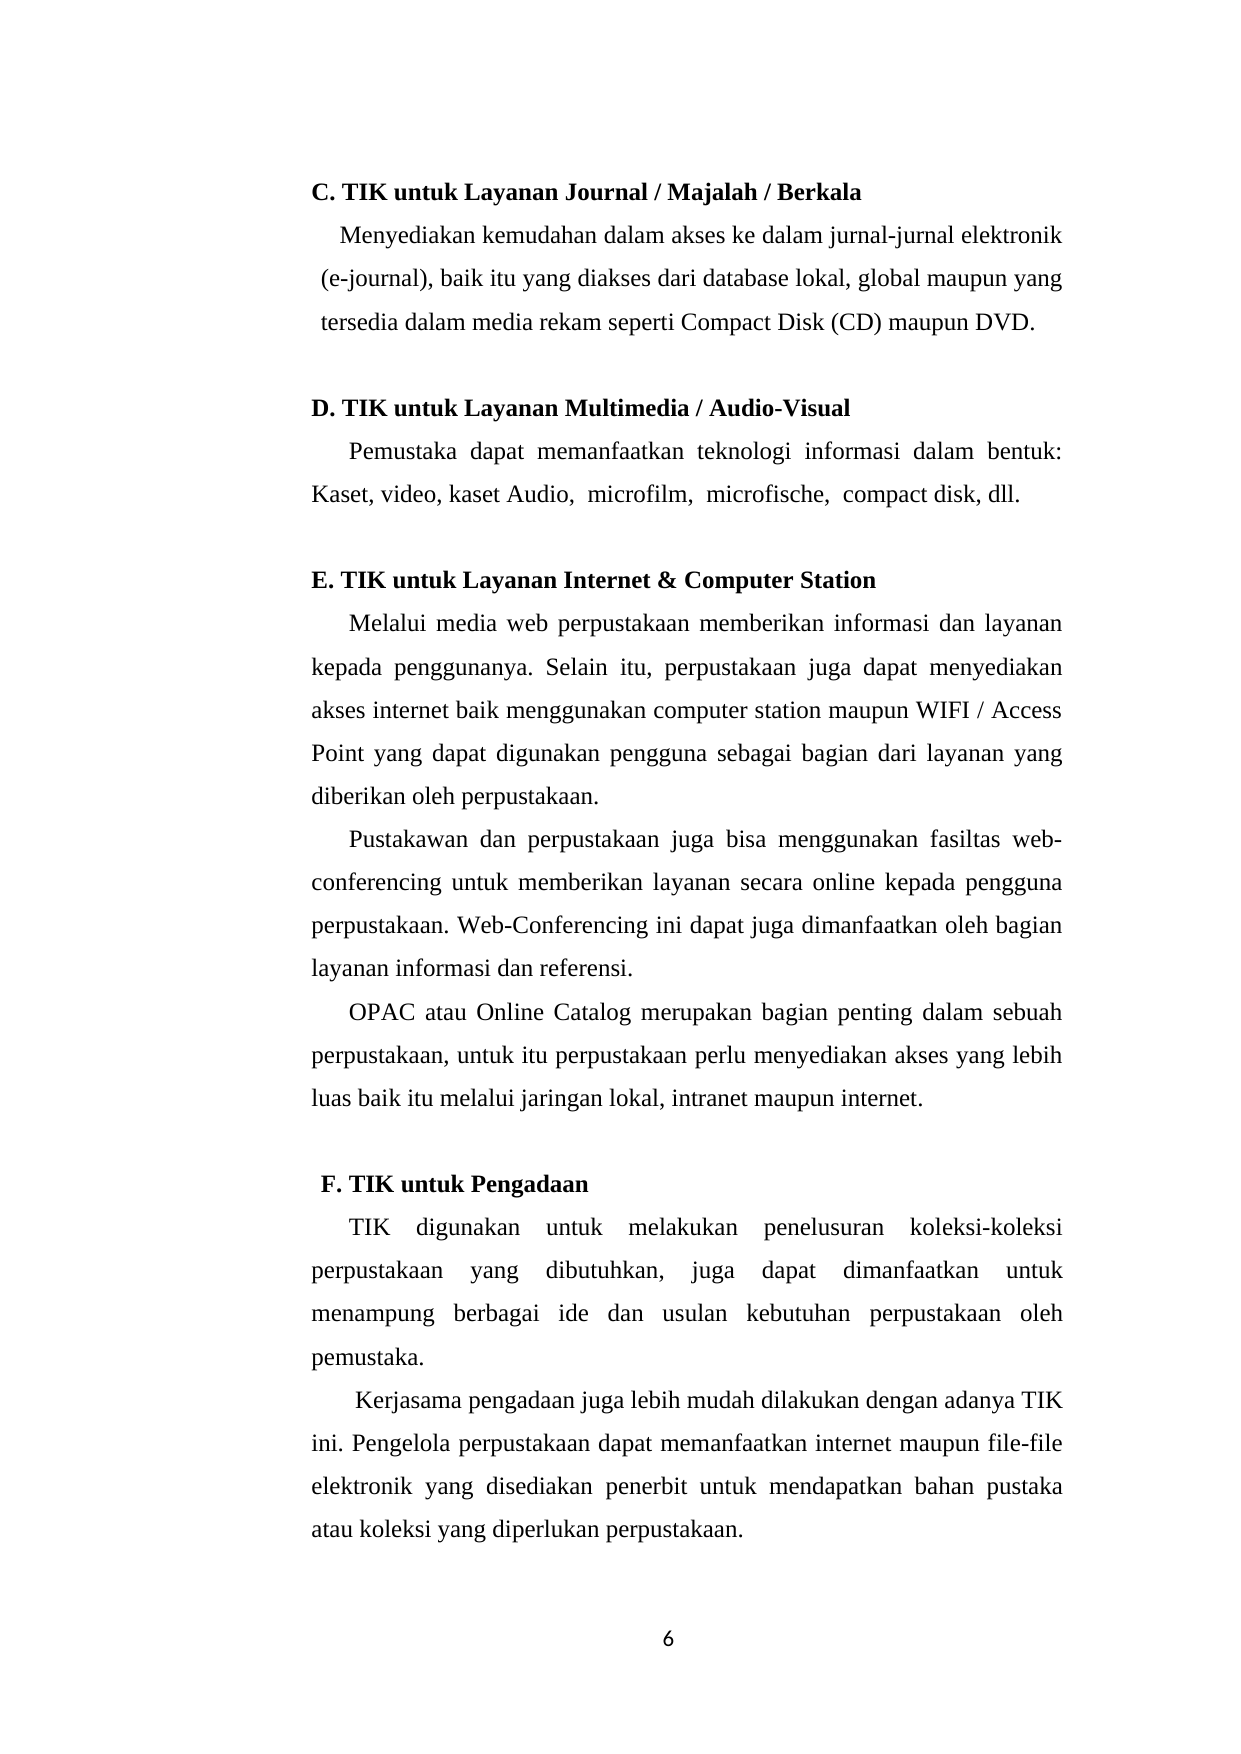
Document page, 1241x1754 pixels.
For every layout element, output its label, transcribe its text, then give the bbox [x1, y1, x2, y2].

text D. TIK untuk Layanan Multimedia / Audio-Visual [274, 393, 1063, 422]
text Menyediakan kemudahan dalam akses ke dalam jurnal-jurnal elektronik (e-journal), baik itu yang diakses dari database lokal, global maupun yang tersedia dalam media rekam seperti Compact Disk (CD) maupun DVD. [321, 220, 1063, 335]
text OPAC atau Online Catalog merupakan bagian penting dalam sebuah perpustakaan, untuk itu perpustakaan perlu menyediakan akses yang lebih luas baik itu melalui jaringan lokal, intranet maupun internet. [311, 997, 1063, 1112]
text E. TIK untuk Layanan Internet & Computer Station [311, 565, 1063, 594]
text Pustakawan dan perpustakaan juga bisa menggunakan fasiltas web-conferencing untuk memberikan layanan secara online kepada pengguna perpustakaan. Web-Conferencing ini dapat juga dimanfaatkan oleh bagian layanan informasi dan referensi. [311, 824, 1063, 982]
text Pemustaka dapat memanfaatkan teknologi informasi dalam bentuk: Kaset, video, kaset Audio, microfilm, microfische, compact disk, dll. [311, 436, 1063, 508]
text C. TIK untuk Layanan Journal / Majalah / Berkala [311, 177, 1063, 206]
text Kerjasama pengadaan juga lebih mudah dilakukan dengan adanya TIK ini. Pengelola perpustakaan dapat memanfaatkan internet maupun file-file elektronik yang disediakan penerbit untuk mendapatkan bahan pustaka atau koleksi yang diperlukan perpustakaan. [311, 1385, 1063, 1543]
text TIK digunakan untuk melakukan penelusuran koleksi-koleksi perpustakaan yang dibutuhkan, juga dapat dimanfaatkan untuk menampung berbagai ide dan usulan kebutuhan perpustakaan oleh pemustaka. [311, 1212, 1063, 1370]
text F. TIK untuk Pengadaan [274, 1169, 1063, 1198]
text Melalui media web perpustakaan memberikan informasi dan layanan kepada penggunanya. Selain itu, perpustakaan juga dapat menyediakan akses internet baik menggunakan computer station maupun WIFI / Access Point yang dapat digunakan pengguna sebagai bagian dari layanan yang diberikan oleh perpustakaan. [311, 608, 1063, 810]
